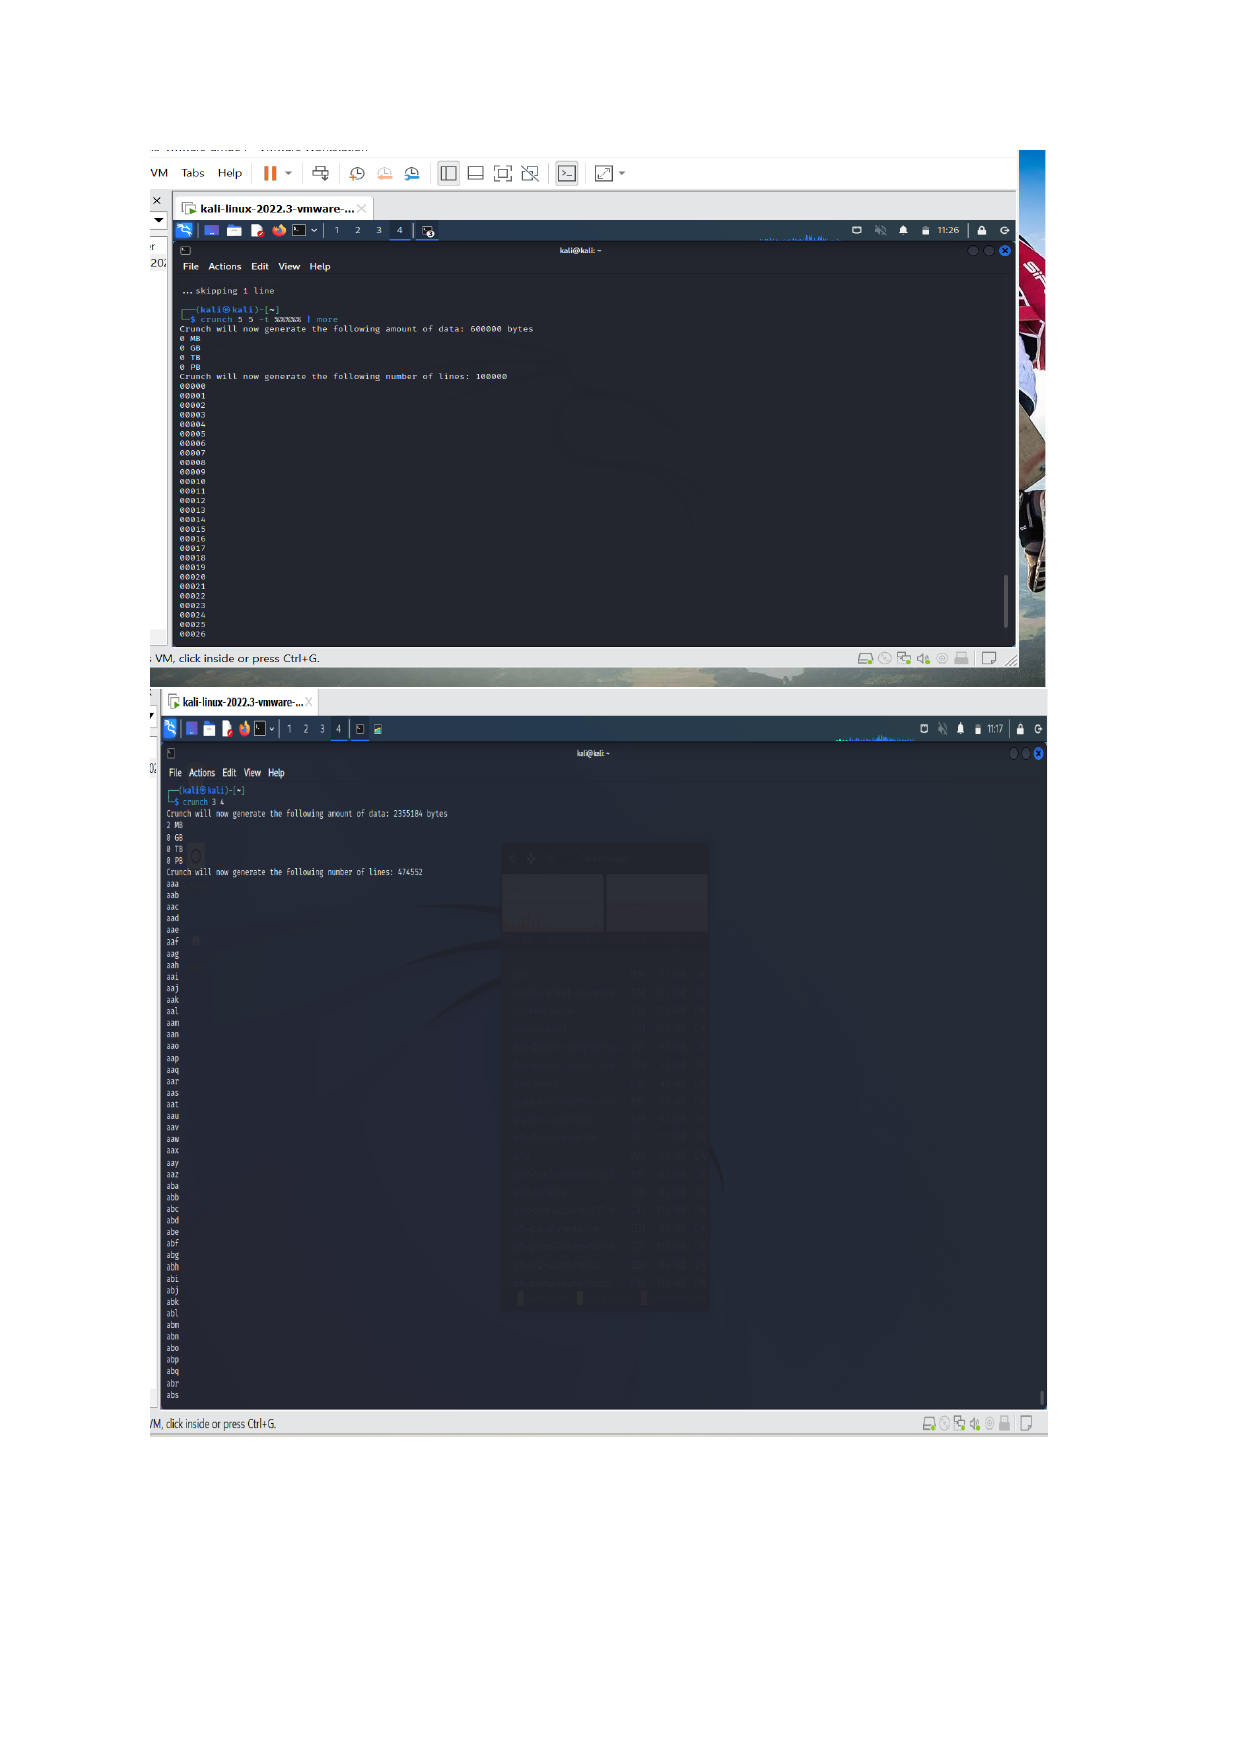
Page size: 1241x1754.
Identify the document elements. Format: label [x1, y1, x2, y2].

picture [150, 150, 1046, 687]
picture [150, 689, 1048, 1437]
